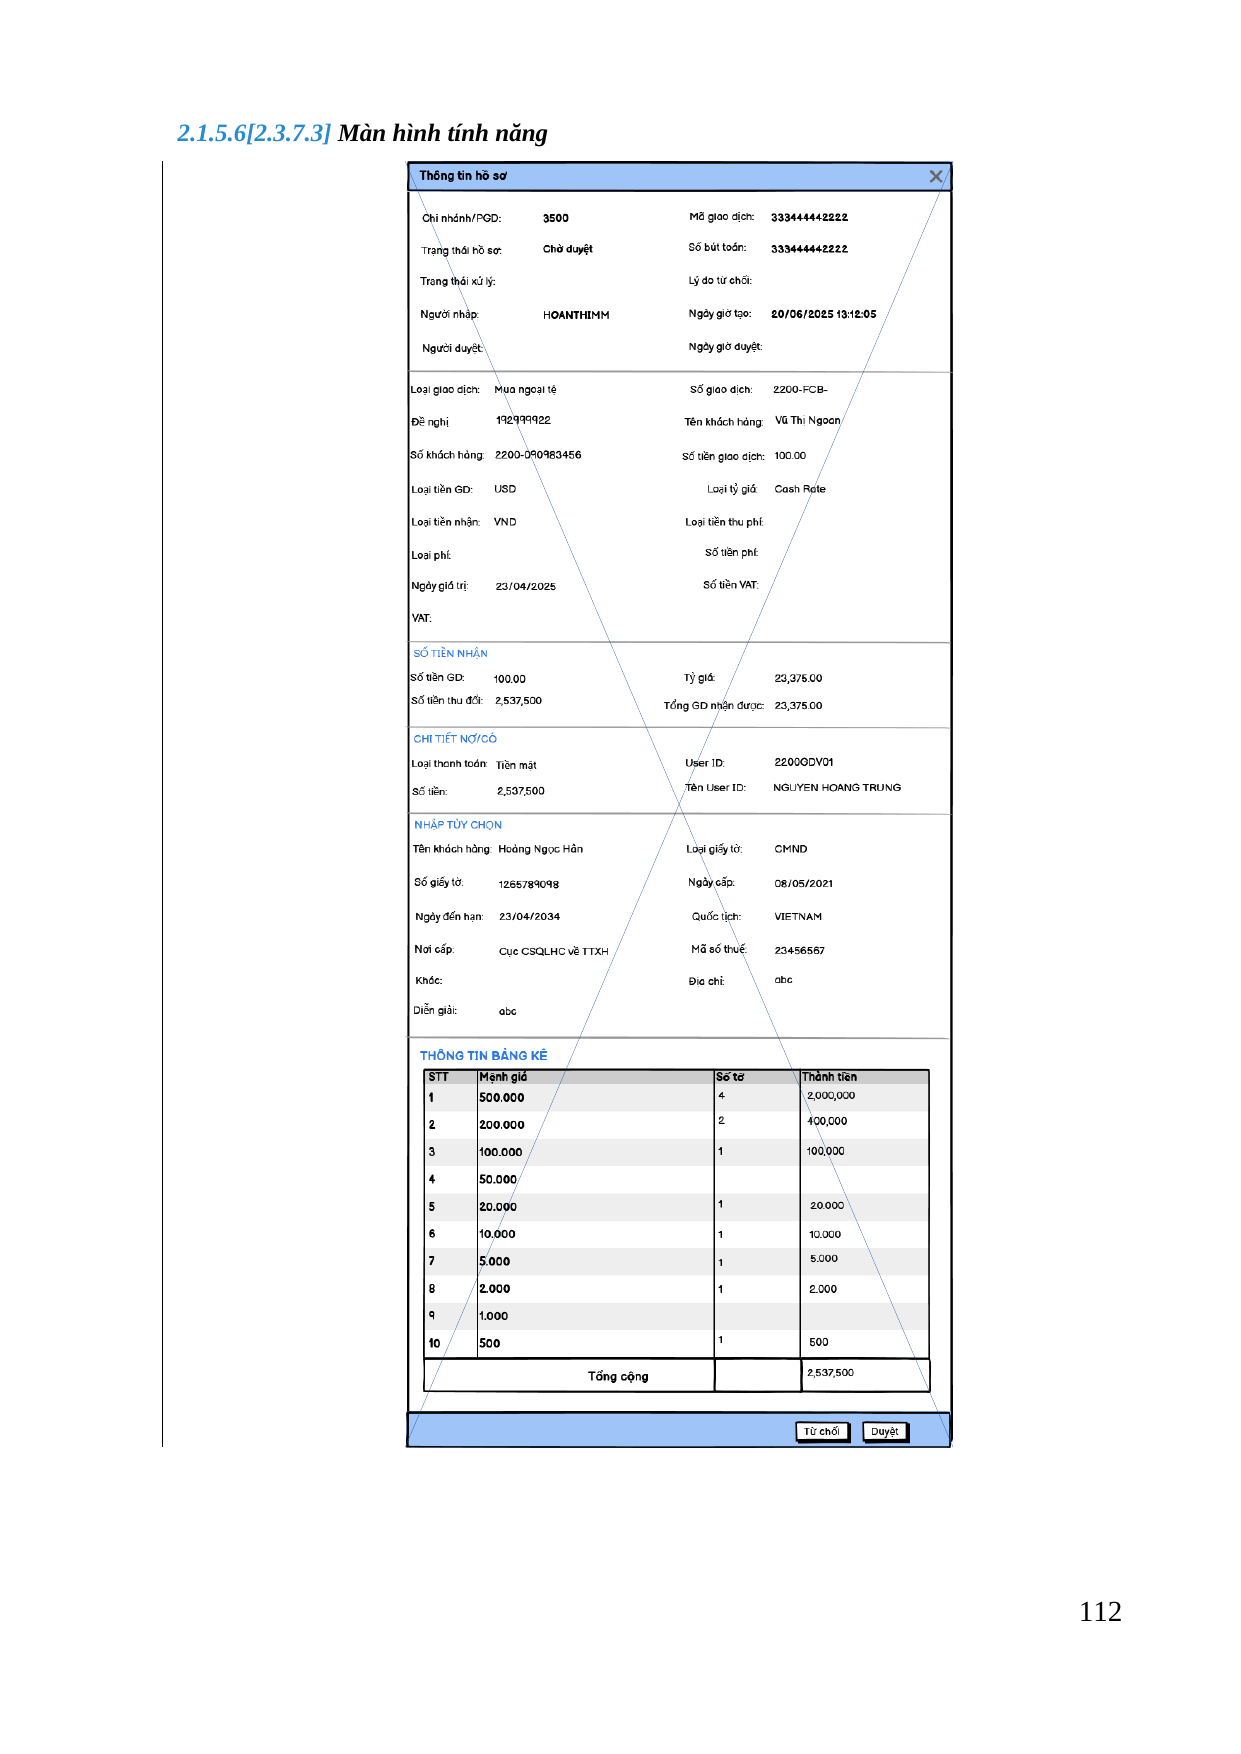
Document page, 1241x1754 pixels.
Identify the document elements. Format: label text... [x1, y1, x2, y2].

picture [405, 164, 678, 1444]
picture [680, 162, 954, 1446]
picture [406, 161, 952, 801]
picture [406, 807, 952, 1448]
subtitle Màn hình tính năng [177, 118, 1122, 147]
